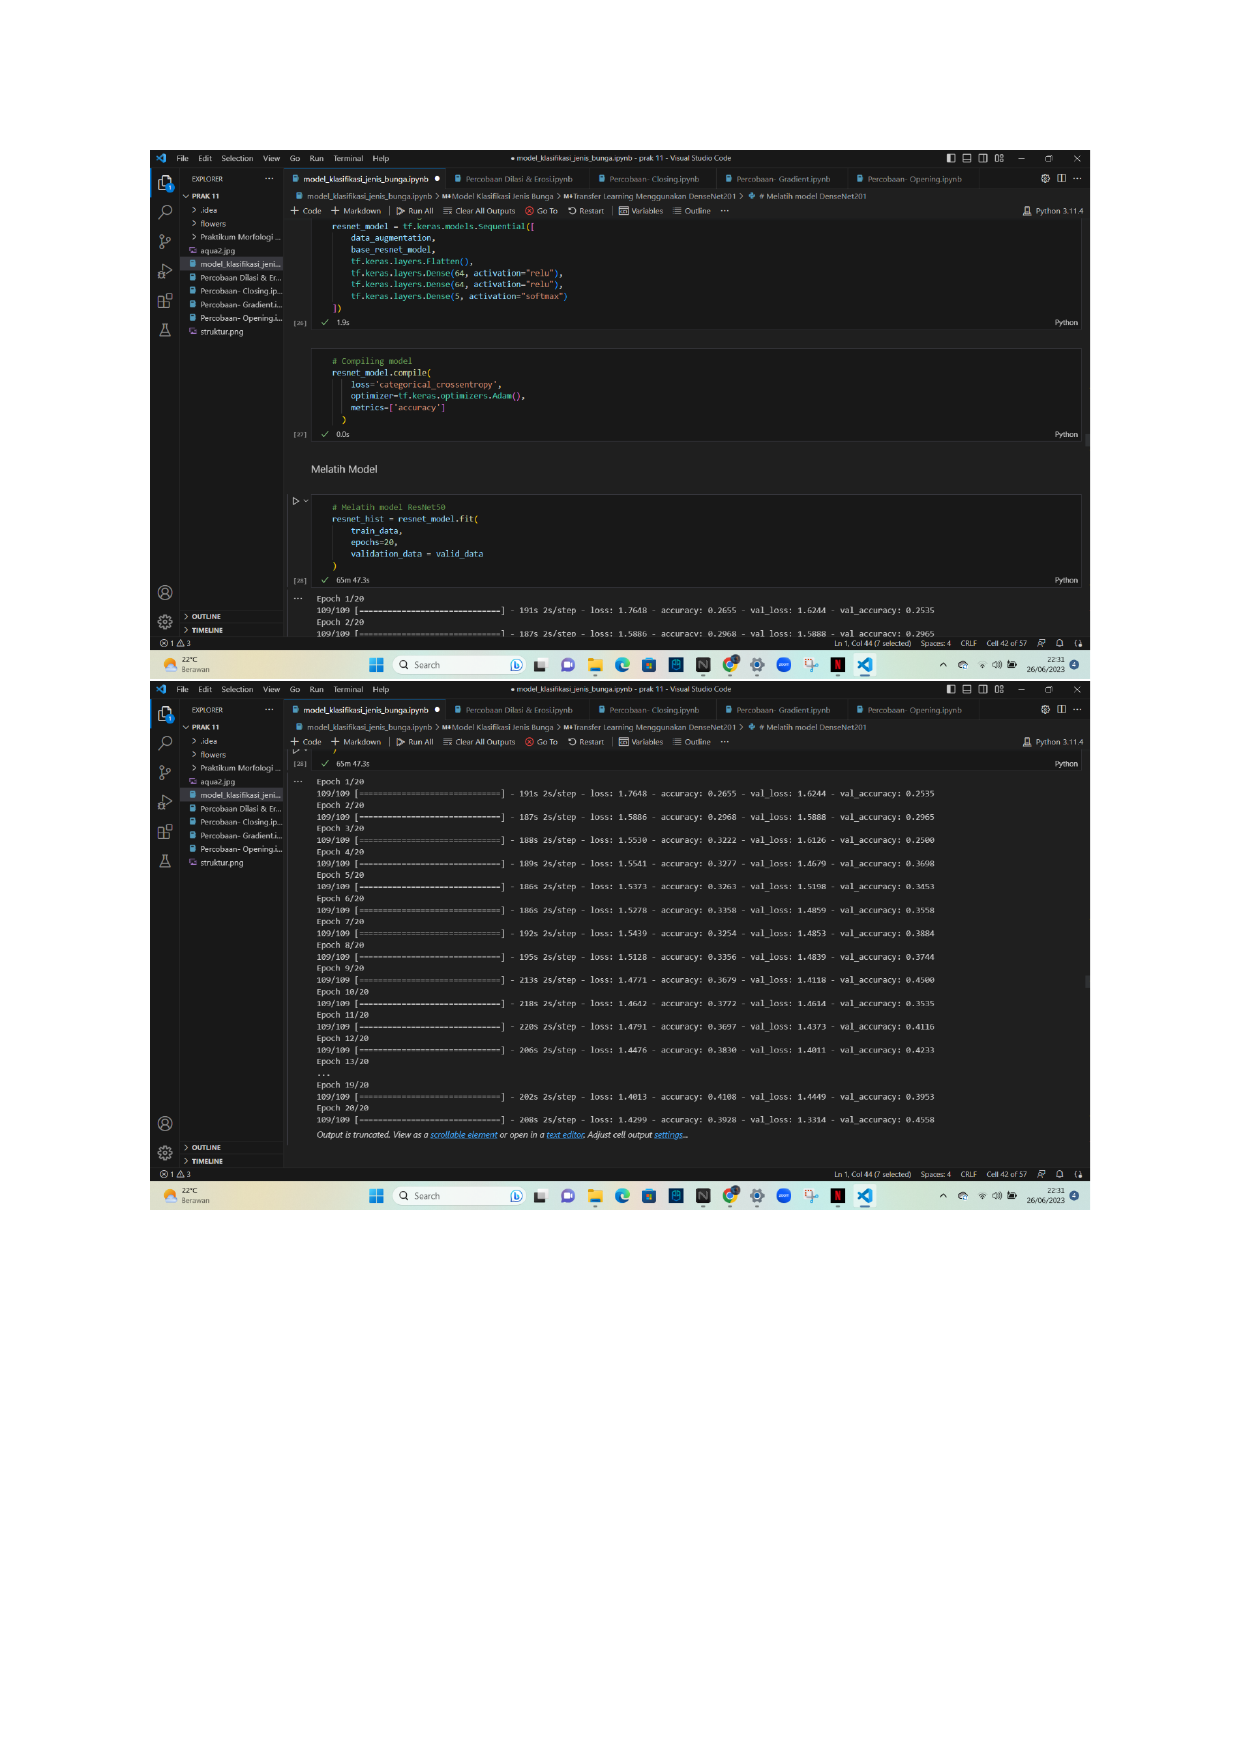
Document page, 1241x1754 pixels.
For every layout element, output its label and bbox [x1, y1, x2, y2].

picture [150, 150, 1091, 679]
picture [150, 681, 1091, 1210]
